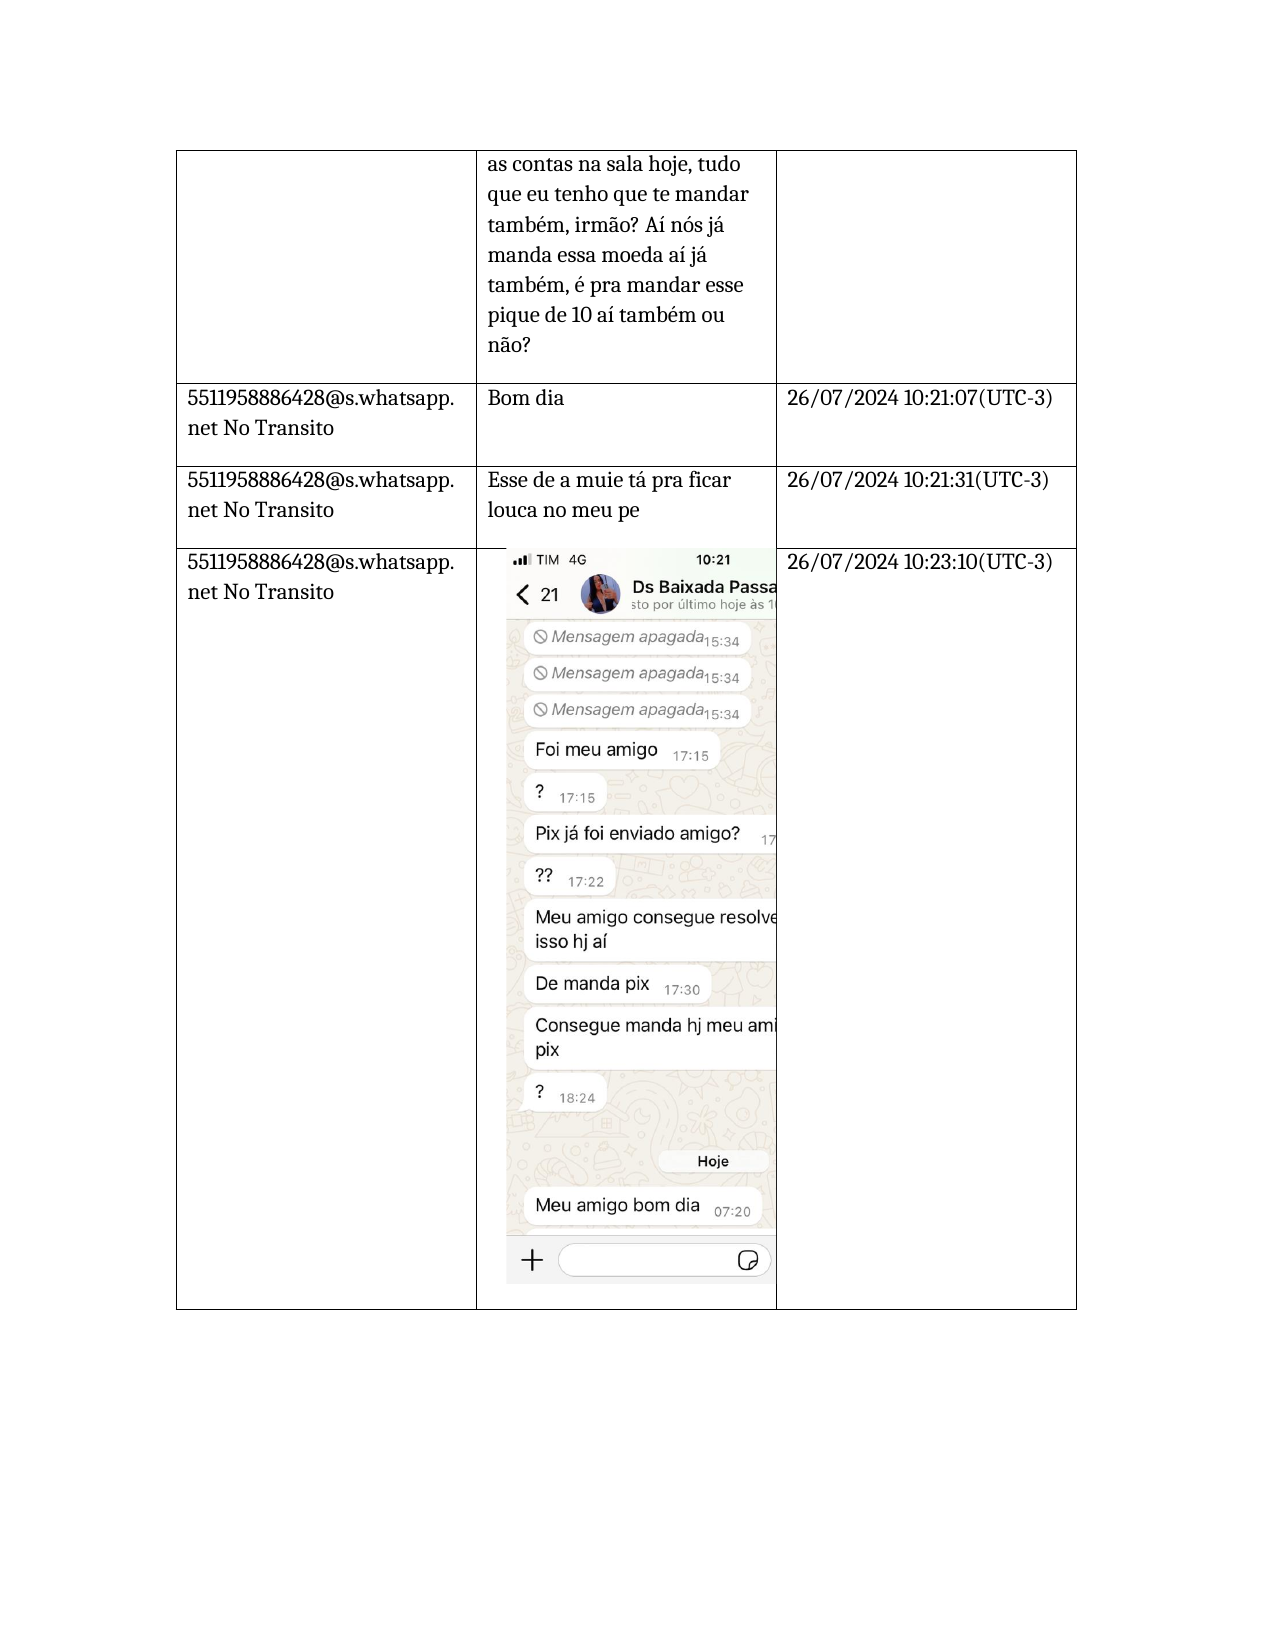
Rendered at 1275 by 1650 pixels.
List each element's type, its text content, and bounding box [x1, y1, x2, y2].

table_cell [777, 151, 1076, 383]
table_cell Bom dia [477, 384, 776, 466]
table_cell [477, 549, 776, 1308]
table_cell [177, 549, 476, 1308]
table_cell 26/07/2024 10:21:31(UTC-3) [777, 467, 1076, 548]
picture [506, 548, 777, 1284]
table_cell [477, 151, 776, 383]
table_cell Esse de a muie tá pra ficar louca no meu pe [477, 467, 776, 548]
table_cell 5511958886428@s.whatsapp.net No Transito [177, 467, 476, 548]
table_cell 26/07/2024 10:21:07(UTC-3) [777, 384, 1076, 466]
table_cell 26/07/2024 10:23:10(UTC-3) [777, 549, 1076, 1308]
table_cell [177, 151, 476, 383]
table_cell 5511958886428@s.whatsapp.net No Transito [177, 384, 476, 466]
